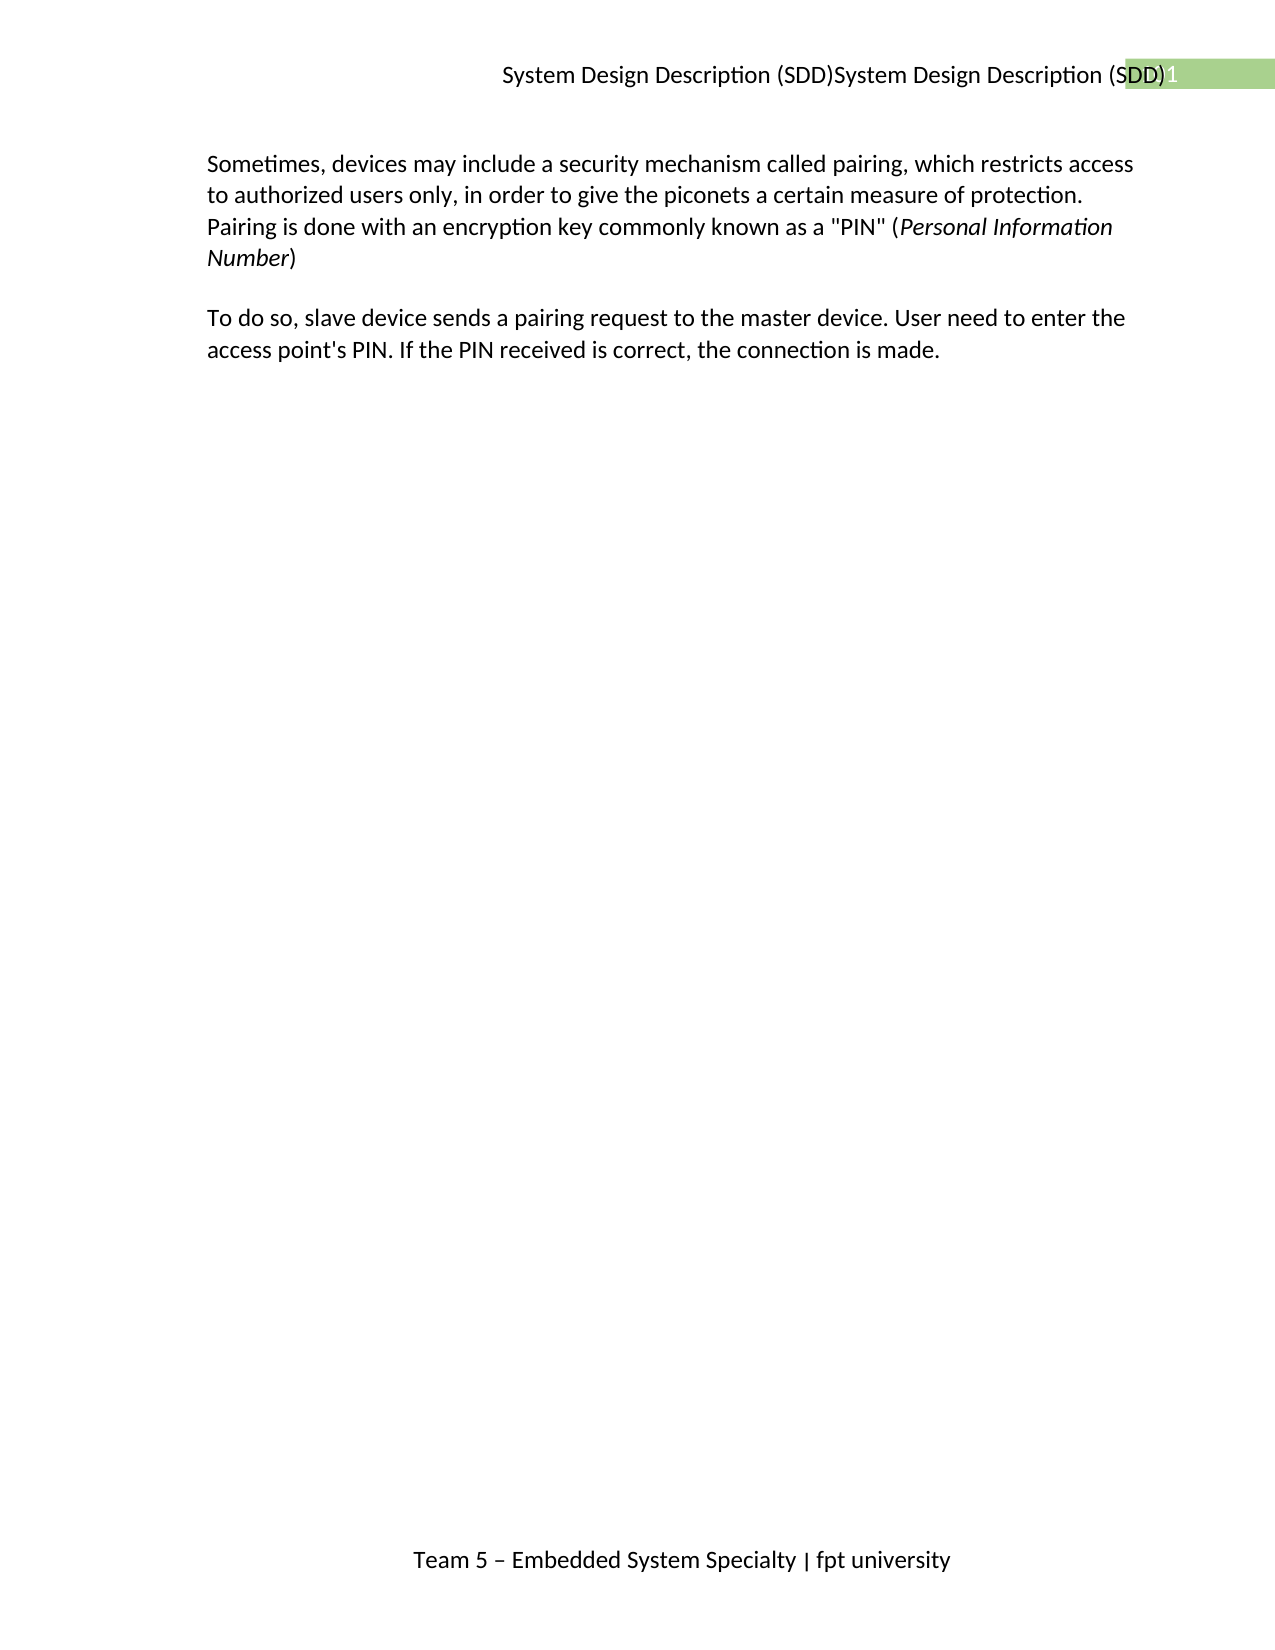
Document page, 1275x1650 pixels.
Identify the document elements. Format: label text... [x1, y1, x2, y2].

text Sometimes, devices may include a security mechanism called pairing, which restricts access to authorized users only, in order to give the piconets a certain measure of protection. Pairing is done with an encryption key commonly known as a "PIN" (Personal Information Number) [207, 148, 1157, 273]
text To do so, slave device sends a pairing request to the master device. User need to enter the access point's PIN. If the PIN received is correct, the connection is made. [207, 302, 1157, 364]
